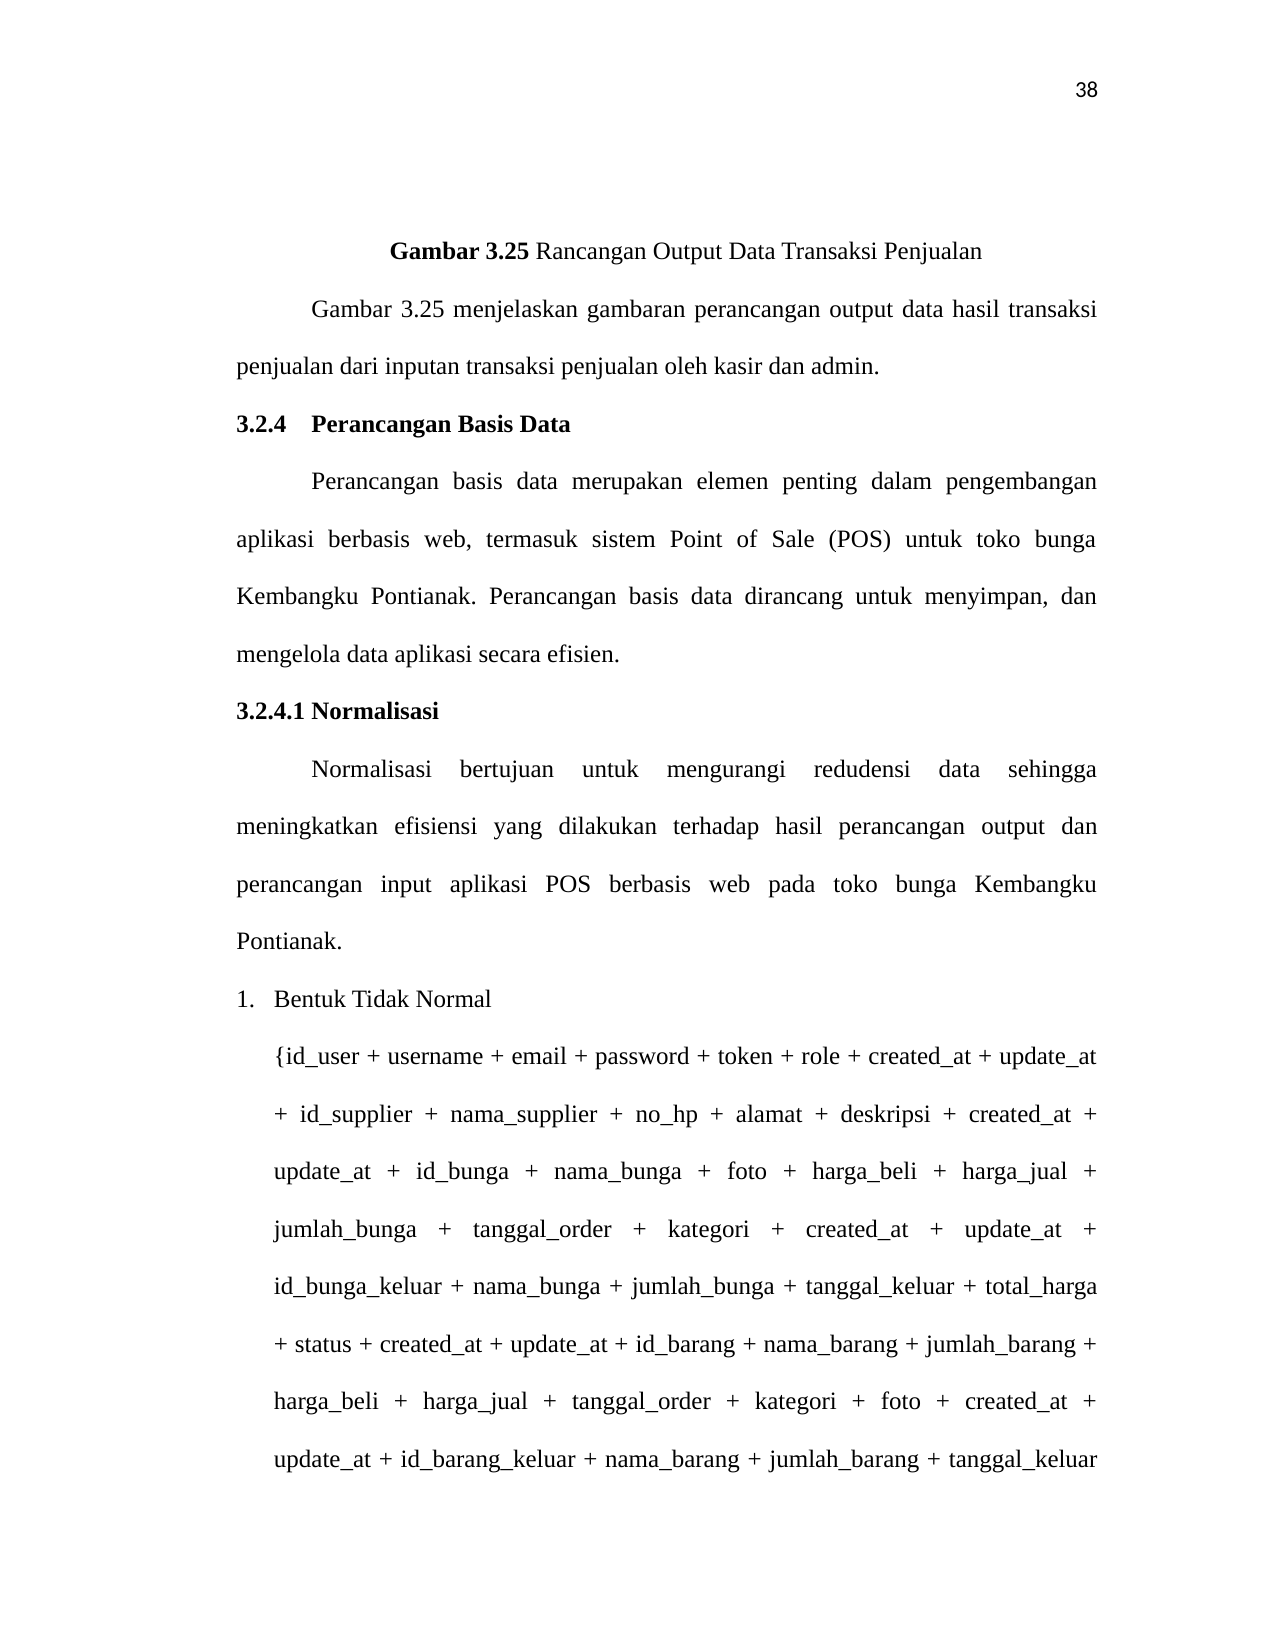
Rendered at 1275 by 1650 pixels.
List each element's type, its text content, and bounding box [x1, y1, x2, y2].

list Normalisasi [236, 696, 1098, 725]
text Gambar 3.25 menjelaskan gambaran perancangan output data hasil transaksi penjualan dari inputan transaksi penjualan oleh kasir dan admin. [236, 294, 1098, 380]
text Perancangan basis data merupakan elemen penting dalam pengembangan aplikasi berbasis web, termasuk sistem Point of Sale (POS) untuk toko bunga Kembangku Pontianak. Perancangan basis data dirancang untuk menyimpan, dan mengelola data aplikasi secara efisien. [236, 466, 1098, 667]
text Normalisasi bertujuan untuk mengurangi redudensi data sehingga meningkatkan efisiensi yang dilakukan terhadap hasil perancangan output dan perancangan input aplikasi POS berbasis web pada toko bunga Kembangku Pontianak. [236, 754, 1098, 955]
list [274, 1041, 1098, 1472]
list Gambar 3.25 Rancangan Output Data Transaksi Penjualan [274, 236, 1098, 265]
list Perancangan Basis Data [236, 409, 1098, 437]
list Bentuk Tidak Normal [236, 984, 1098, 1012]
